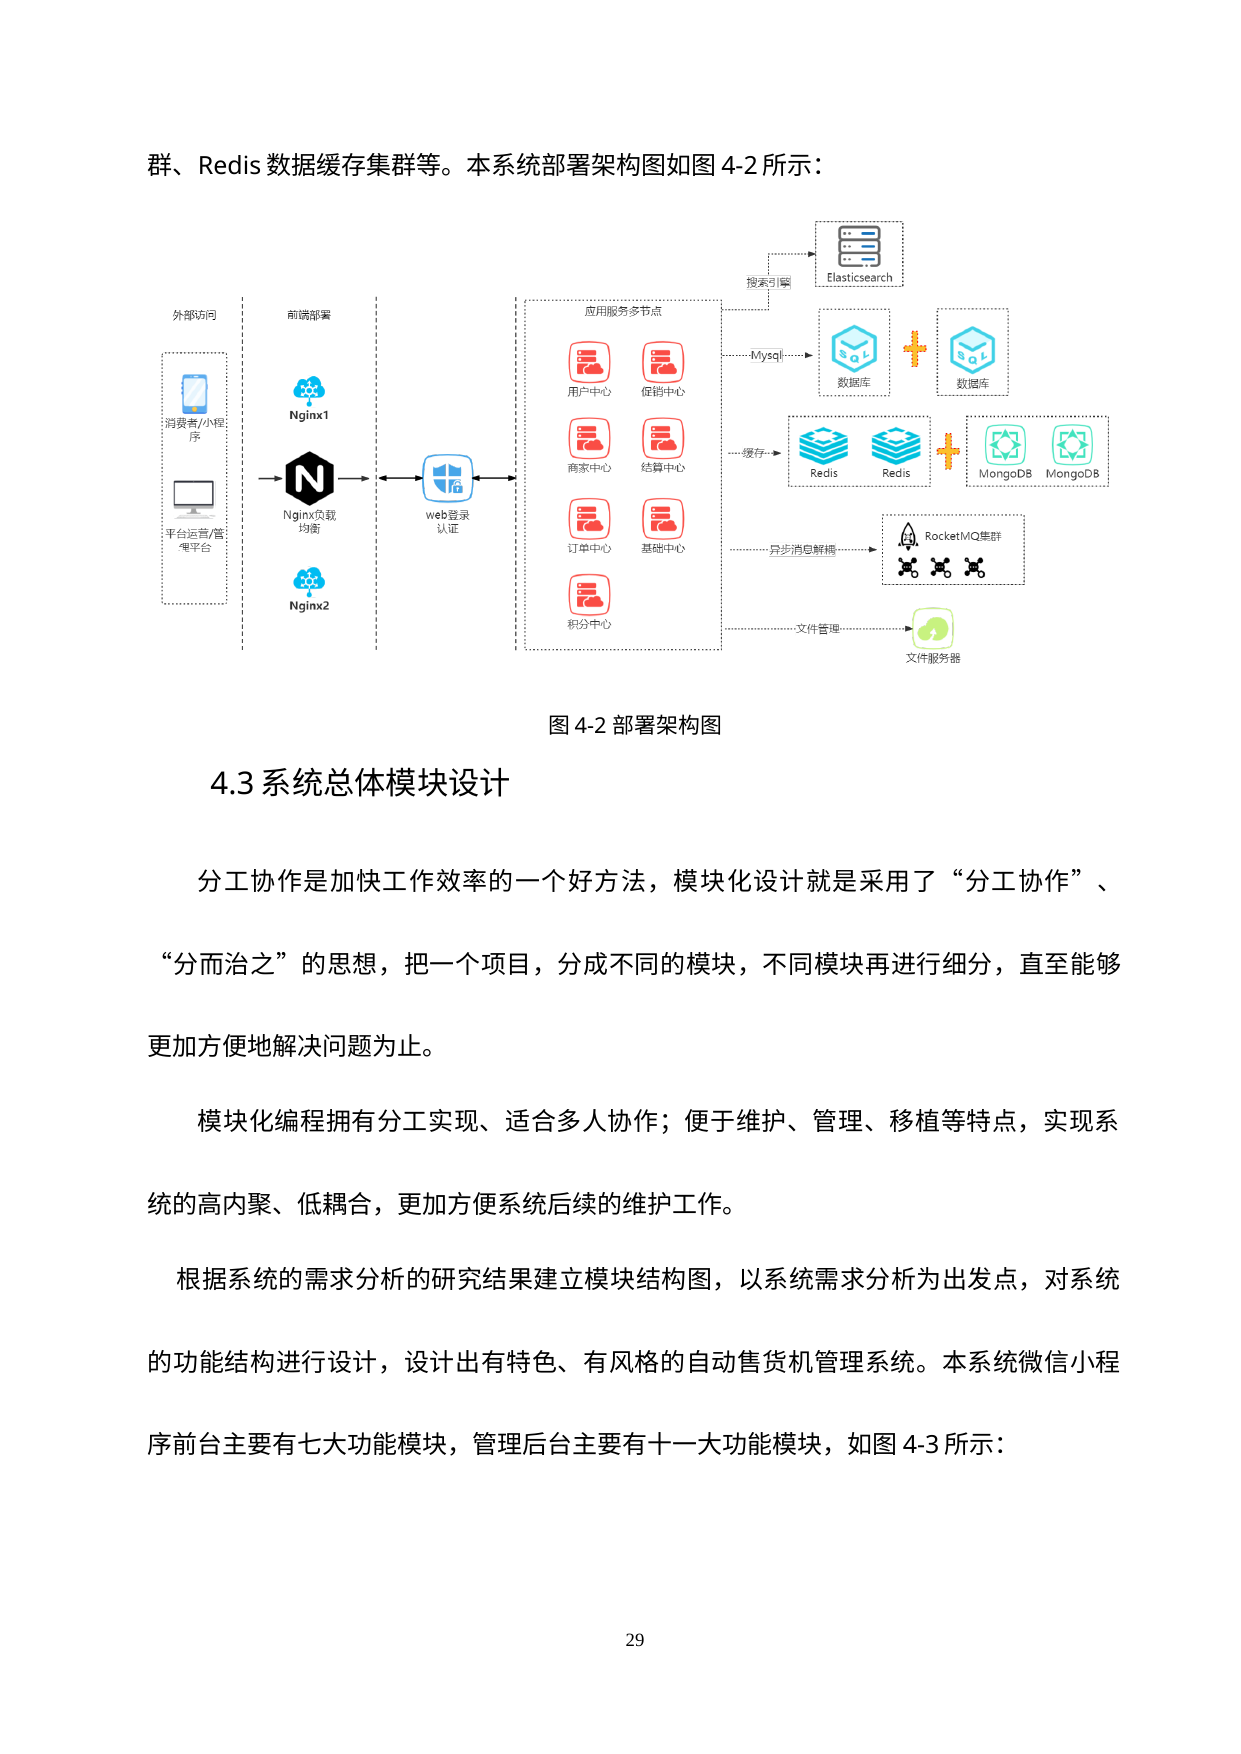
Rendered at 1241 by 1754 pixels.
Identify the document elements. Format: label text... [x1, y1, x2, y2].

text 图4-2 部署架构图 [148, 707, 1122, 740]
text 分工协作是加快工作效率的一个好方法，模块化设计就是采用了“分工协作”、“分而治之”的思想，把一个项目，分成不同的模块，不同模块再进行细分，直至能够更加方便地解决问题为止。 [148, 847, 1122, 1078]
picture [147, 205, 1122, 673]
text 模块化编程拥有分工实现、适合多人协作；便于维护、管理、移植等特点，实现系统的高内聚、低耦合，更加方便系统后续的维护工作。 [148, 1087, 1122, 1236]
subtitle 4.3系统总体模块设计 [148, 748, 1122, 814]
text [148, 131, 1122, 197]
text 根据系统的需求分析的研究结果建立模块结构图，以系统需求分析为出发点，对系统的功能结构进行设计，设计出有特色、有风格的自动售货机管理系统。本系统微信小程序前台主要有七大功能模块，管理后台主要有十一大功能模块，如图4-3所示： [148, 1244, 1122, 1476]
